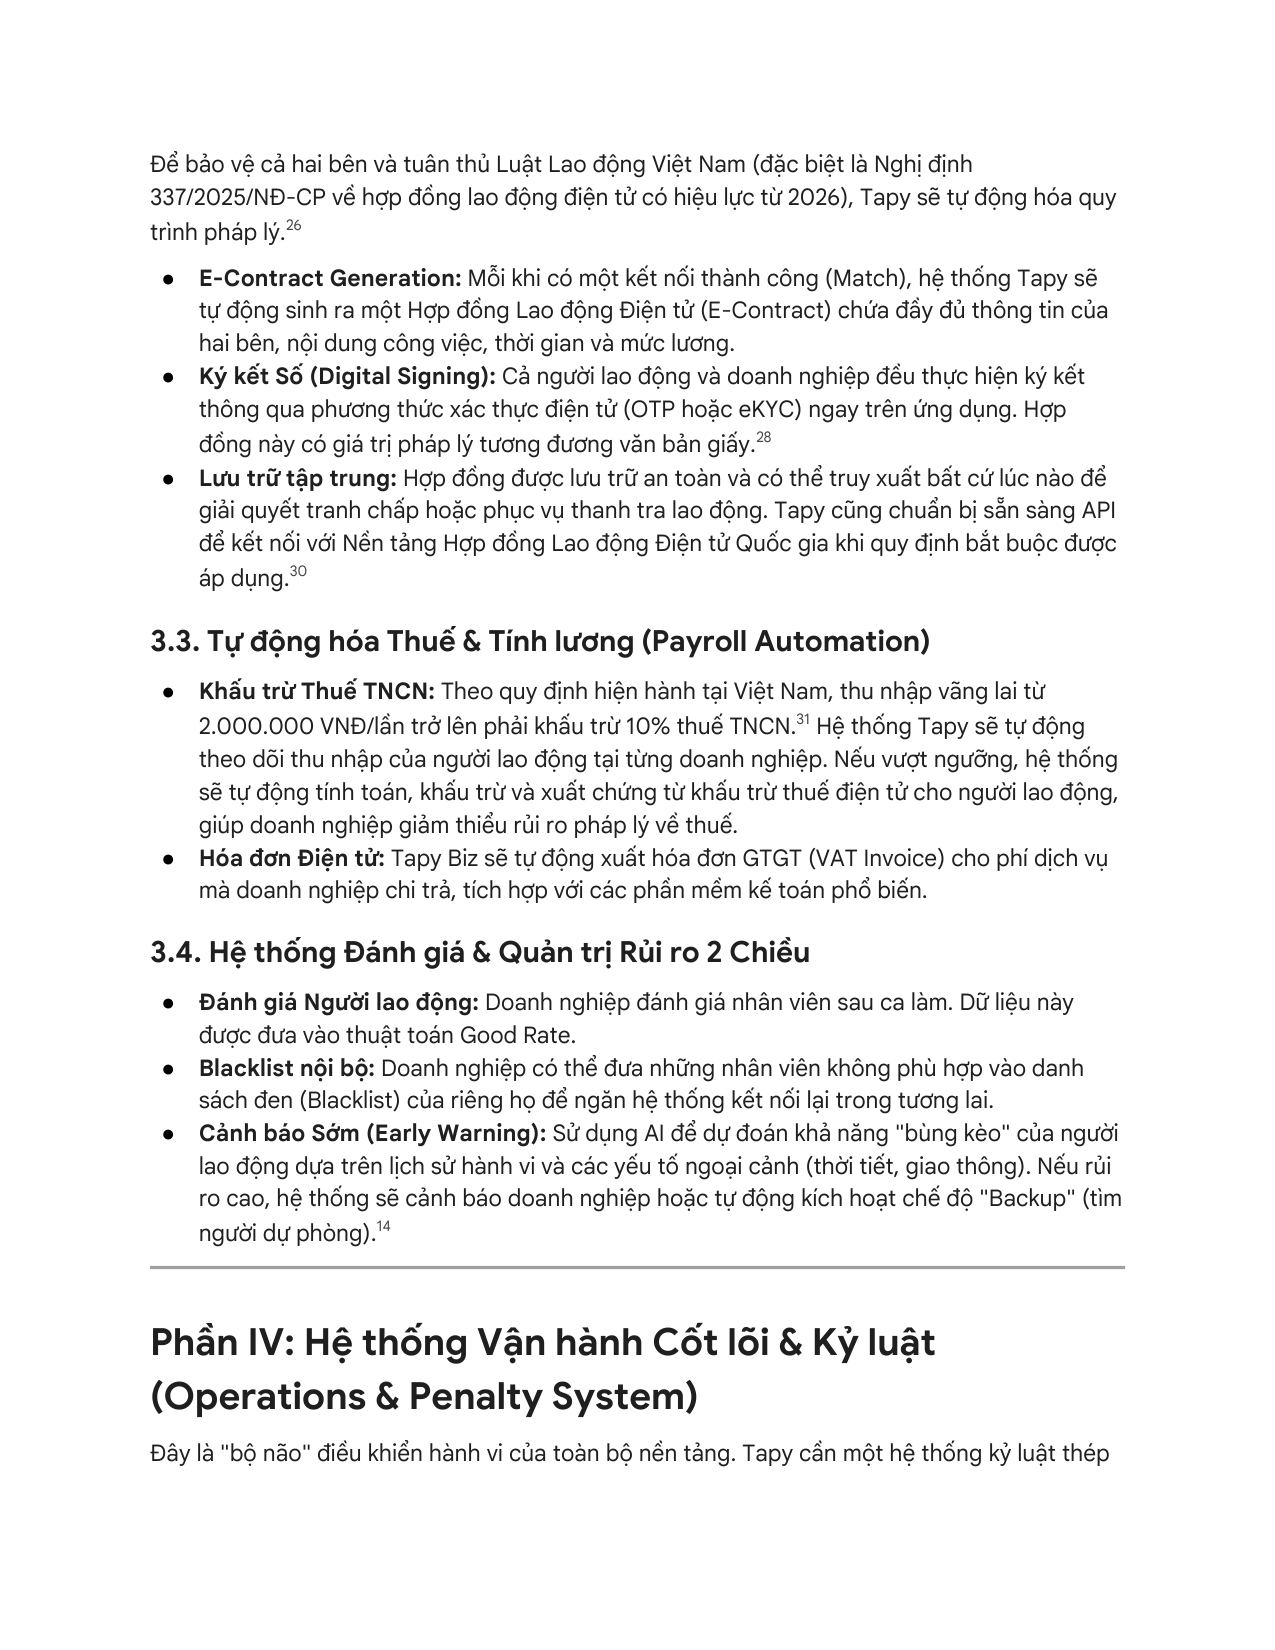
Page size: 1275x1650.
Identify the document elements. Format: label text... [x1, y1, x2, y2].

list Đánh giá Người lao động: Doanh nghiệp đánh giá nhân viên sau ca làm. Dữ liệu này được đưa vào thuật toán Good Rate. [161, 988, 1125, 1050]
subtitle Phần IV: Hệ thống Vận hành Cốt lõi & Kỷ luật (Operations & Penalty System) [150, 1270, 1125, 1420]
list Lưu trữ tập trung: Hợp đồng được lưu trữ an toàn và có thể truy xuất bất cứ lúc nào để giải quyết tranh chấp hoặc phục vụ thanh tra lao động. Tapy cũng chuẩn bị sẵn sàng API để kết nối với Nền tảng Hợp đồng Lao động Điện tử Quốc gia khi quy định bắt buộc được áp dụng.30 [161, 464, 1125, 594]
list Hóa đơn Điện tử: Tapy Biz sẽ tự động xuất hóa đơn GTGT (VAT Invoice) cho phí dịch vụ mà doanh nghiệp chi trả, tích hợp với các phần mềm kế toán phổ biến. [161, 844, 1125, 905]
list Ký kết Số (Digital Signing): Cả người lao động và doanh nghiệp đều thực hiện ký kết thông qua phương thức xác thực điện tử (OTP hoặc eKYC) ngay trên ứng dụng. Hợp đồng này có giá trị pháp lý tương đương văn bản giấy.28 [161, 362, 1125, 459]
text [150, 1439, 1125, 1468]
list Khấu trừ Thuế TNCN: Theo quy định hiện hành tại Việt Nam, thu nhập vãng lai từ 2.000.000 VNĐ/lần trở lên phải khấu trừ 10% thuế TNCN.31 Hệ thống Tapy sẽ tự động theo dõi thu nhập của người lao động tại từng doanh nghiệp. Nếu vượt ngưỡng, hệ thống sẽ tự động tính toán, khấu trừ và xuất chứng từ khấu trừ thuế điện tử cho người lao động, giúp doanh nghiệp giảm thiểu rủi ro pháp lý về thuế. [161, 677, 1125, 840]
list Cảnh báo Sớm (Early Warning): Sử dụng AI để dự đoán khả năng "bùng kèo" của người lao động dựa trên lịch sử hành vi và các yếu tố ngoại cảnh (thời tiết, giao thông). Nếu rủi ro cao, hệ thống sẽ cảnh báo doanh nghiệp hoặc tự động kích hoạt chế độ "Backup" (tìm người dự phòng).14 [161, 1119, 1125, 1249]
subtitle 3.3. Tự động hóa Thuế & Tính lương (Payroll Automation) [150, 623, 1125, 659]
text Để bảo vệ cả hai bên và tuân thủ Luật Lao động Việt Nam (đặc biệt là Nghị định 337/2025/NĐ-CP về hợp đồng lao động điện tử có hiệu lực từ 2026), Tapy sẽ tự động hóa quy trình pháp lý.26 [150, 150, 1125, 247]
list Blacklist nội bộ: Doanh nghiệp có thể đưa những nhân viên không phù hợp vào danh sách đen (Blacklist) của riêng họ để ngăn hệ thống kết nối lại trong tương lai. [161, 1054, 1125, 1115]
subtitle 3.4. Hệ thống Đánh giá & Quản trị Rủi ro 2 Chiều [150, 934, 1125, 971]
list E-Contract Generation: Mỗi khi có một kết nối thành công (Match), hệ thống Tapy sẽ tự động sinh ra một Hợp đồng Lao động Điện tử (E-Contract) chứa đầy đủ thông tin của hai bên, nội dung công việc, thời gian và mức lương. [161, 264, 1125, 358]
